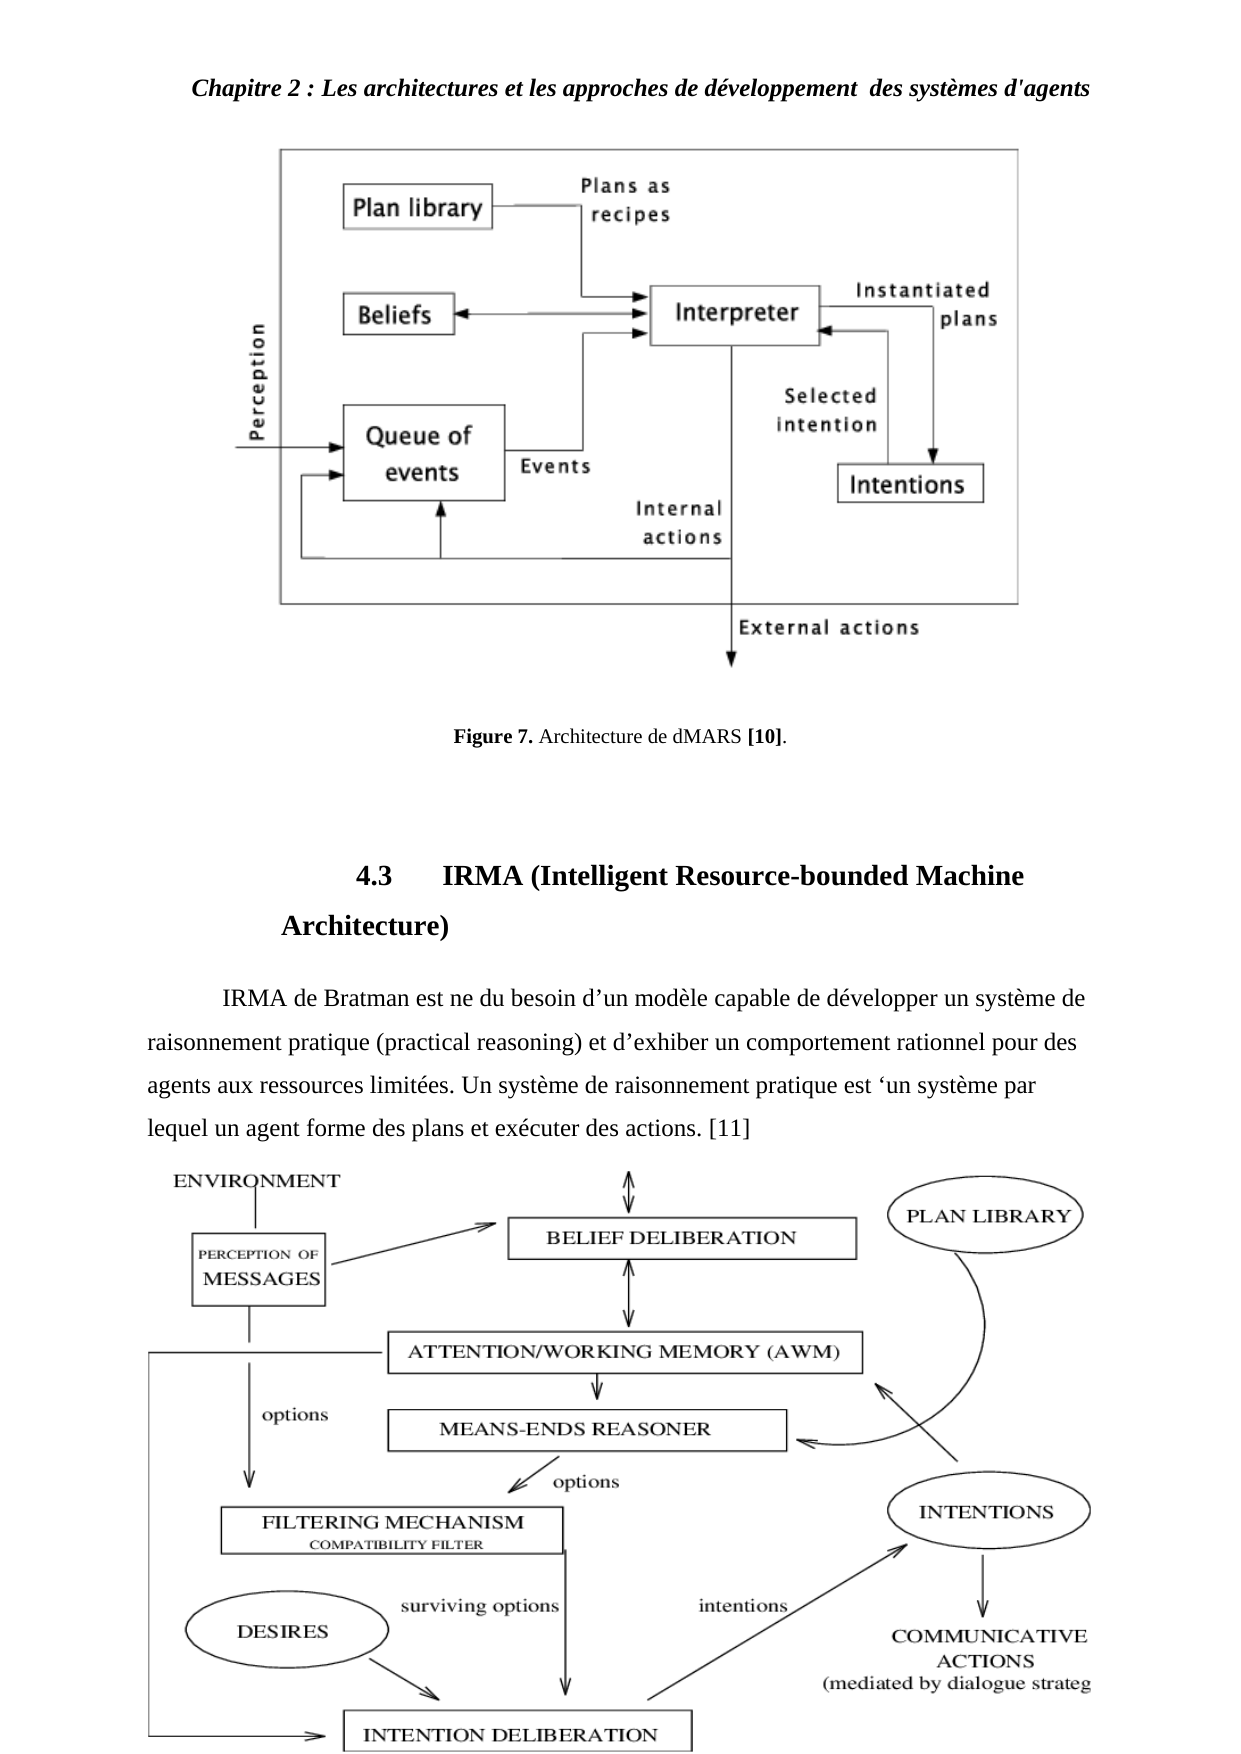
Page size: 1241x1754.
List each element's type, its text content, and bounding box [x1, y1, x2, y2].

subtitle IRMA (Intelligent Resource-bounded Machine Architecture) [281, 858, 1093, 942]
text IRMA de Bratman est ne du besoin d’un modèle capable de développer un système de raisonnement pratique (practical reasoning) et d’exhiber un comportement rationnel pour des agents aux ressources limitées. Un système de raisonnement pratique est ‘un système par lequel un agent forme des plans et exécuter des actions. [147, 983, 1093, 1142]
picture [218, 147, 1022, 685]
text Figure 7. Architecture de dMARS. [147, 724, 1093, 748]
picture [146, 1169, 1093, 1754]
